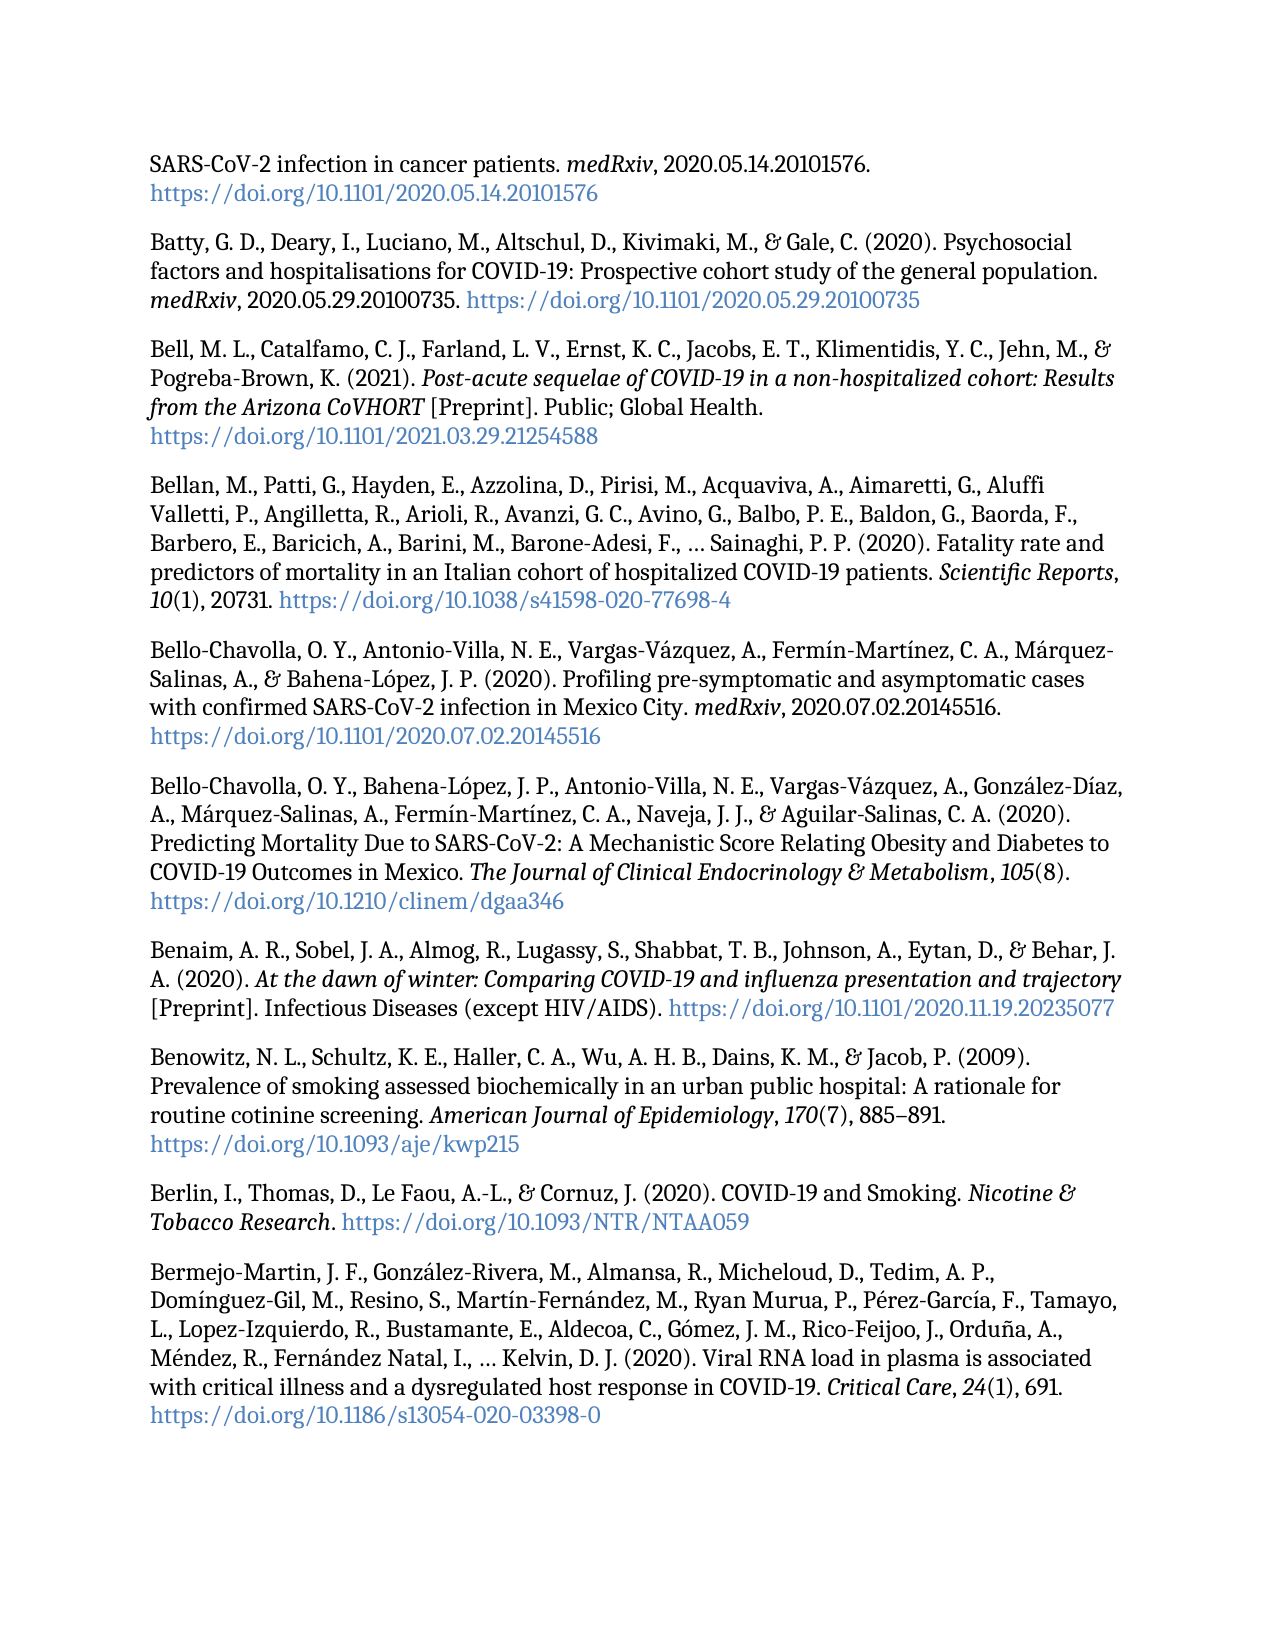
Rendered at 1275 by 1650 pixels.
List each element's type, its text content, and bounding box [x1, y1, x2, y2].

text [150, 150, 1125, 207]
text Bell, M. L., Catalfamo, C. J., Farland, L. V., Ernst, K. C., Jacobs, E. T., Klimentidis, Y. C., Jehn, M., & Pogreba-Brown, K. (2021). Post-acute sequelae of COVID-19 in a non-hospitalized cohort: Results from the Arizona CoVHORT [Preprint]. Public; Global Health. https://doi.org/10.1101/2021.03.29.21254588 [150, 335, 1125, 450]
text Berlin, I., Thomas, D., Le Faou, A.-L., & Cornuz, J. (2020). COVID-19 and Smoking. Nicotine & Tobacco Research. https://doi.org/10.1093/NTR/NTAA059 [150, 1179, 1125, 1237]
text Benaim, A. R., Sobel, J. A., Almog, R., Lugassy, S., Shabbat, T. B., Johnson, A., Eytan, D., & Behar, J. A. (2020). At the dawn of winter: Comparing COVID-19 and influenza presentation and trajectory [Preprint]. Infectious Diseases (except HIV/AIDS). https://doi.org/10.1101/2020.11.19.20235077 [150, 936, 1125, 1022]
text Bello-Chavolla, O. Y., Antonio-Villa, N. E., Vargas-Vázquez, A., Fermín-Martínez, C. A., Márquez-Salinas, A., & Bahena-López, J. P. (2020). Profiling pre-symptomatic and asymptomatic cases with confirmed SARS-CoV-2 infection in Mexico City. medRxiv, 2020.07.02.20145516. https://doi.org/10.1101/2020.07.02.20145516 [150, 636, 1125, 751]
text Bello-Chavolla, O. Y., Bahena-López, J. P., Antonio-Villa, N. E., Vargas-Vázquez, A., González-Díaz, A., Márquez-Salinas, A., Fermín-Martínez, C. A., Naveja, J. J., & Aguilar-Salinas, C. A. (2020). Predicting Mortality Due to SARS-CoV-2: A Mechanistic Score Relating Obesity and Diabetes to COVID-19 Outcomes in Mexico. The Journal of Clinical Endocrinology & Metabolism, 105(8). https://doi.org/10.1210/clinem/dgaa346 [150, 772, 1125, 915]
text Bermejo-Martin, J. F., González-Rivera, M., Almansa, R., Micheloud, D., Tedim, A. P., Domínguez-Gil, M., Resino, S., Martín-Fernández, M., Ryan Murua, P., Pérez-García, F., Tamayo, L., Lopez-Izquierdo, R., Bustamante, E., Aldecoa, C., Gómez, J. M., Rico-Feijoo, J., Orduña, A., Méndez, R., Fernández Natal, I., … Kelvin, D. J. (2020). Viral RNA load in plasma is associated with critical illness and a dysregulated host response in COVID-19. Critical Care, 24(1), 691. https://doi.org/10.1186/s13054-020-03398-0 [150, 1257, 1125, 1430]
text Benowitz, N. L., Schultz, K. E., Haller, C. A., Wu, A. H. B., Dains, K. M., & Jacob, P. (2009). Prevalence of smoking assessed biochemically in an urban public hospital: A rationale for routine cotinine screening. American Journal of Epidemiology, 170(7), 885–891. https://doi.org/10.1093/aje/kwp215 [150, 1043, 1125, 1158]
text Bellan, M., Patti, G., Hayden, E., Azzolina, D., Pirisi, M., Acquaviva, A., Aimaretti, G., Aluffi Valletti, P., Angilletta, R., Arioli, R., Avanzi, G. C., Avino, G., Balbo, P. E., Baldon, G., Baorda, F., Barbero, E., Baricich, A., Barini, M., Barone-Adesi, F., … Sainaghi, P. P. (2020). Fatality rate and predictors of mortality in an Italian cohort of hospitalized COVID-19 patients. Scientific Reports, 10(1), 20731. https://doi.org/10.1038/s41598-020-77698-4 [150, 471, 1125, 615]
text Batty, G. D., Deary, I., Luciano, M., Altschul, D., Kivimaki, M., & Gale, C. (2020). Psychosocial factors and hospitalisations for COVID-19: Prospective cohort study of the general population. medRxiv, 2020.05.29.20100735. https://doi.org/10.1101/2020.05.29.20100735 [150, 228, 1125, 314]
